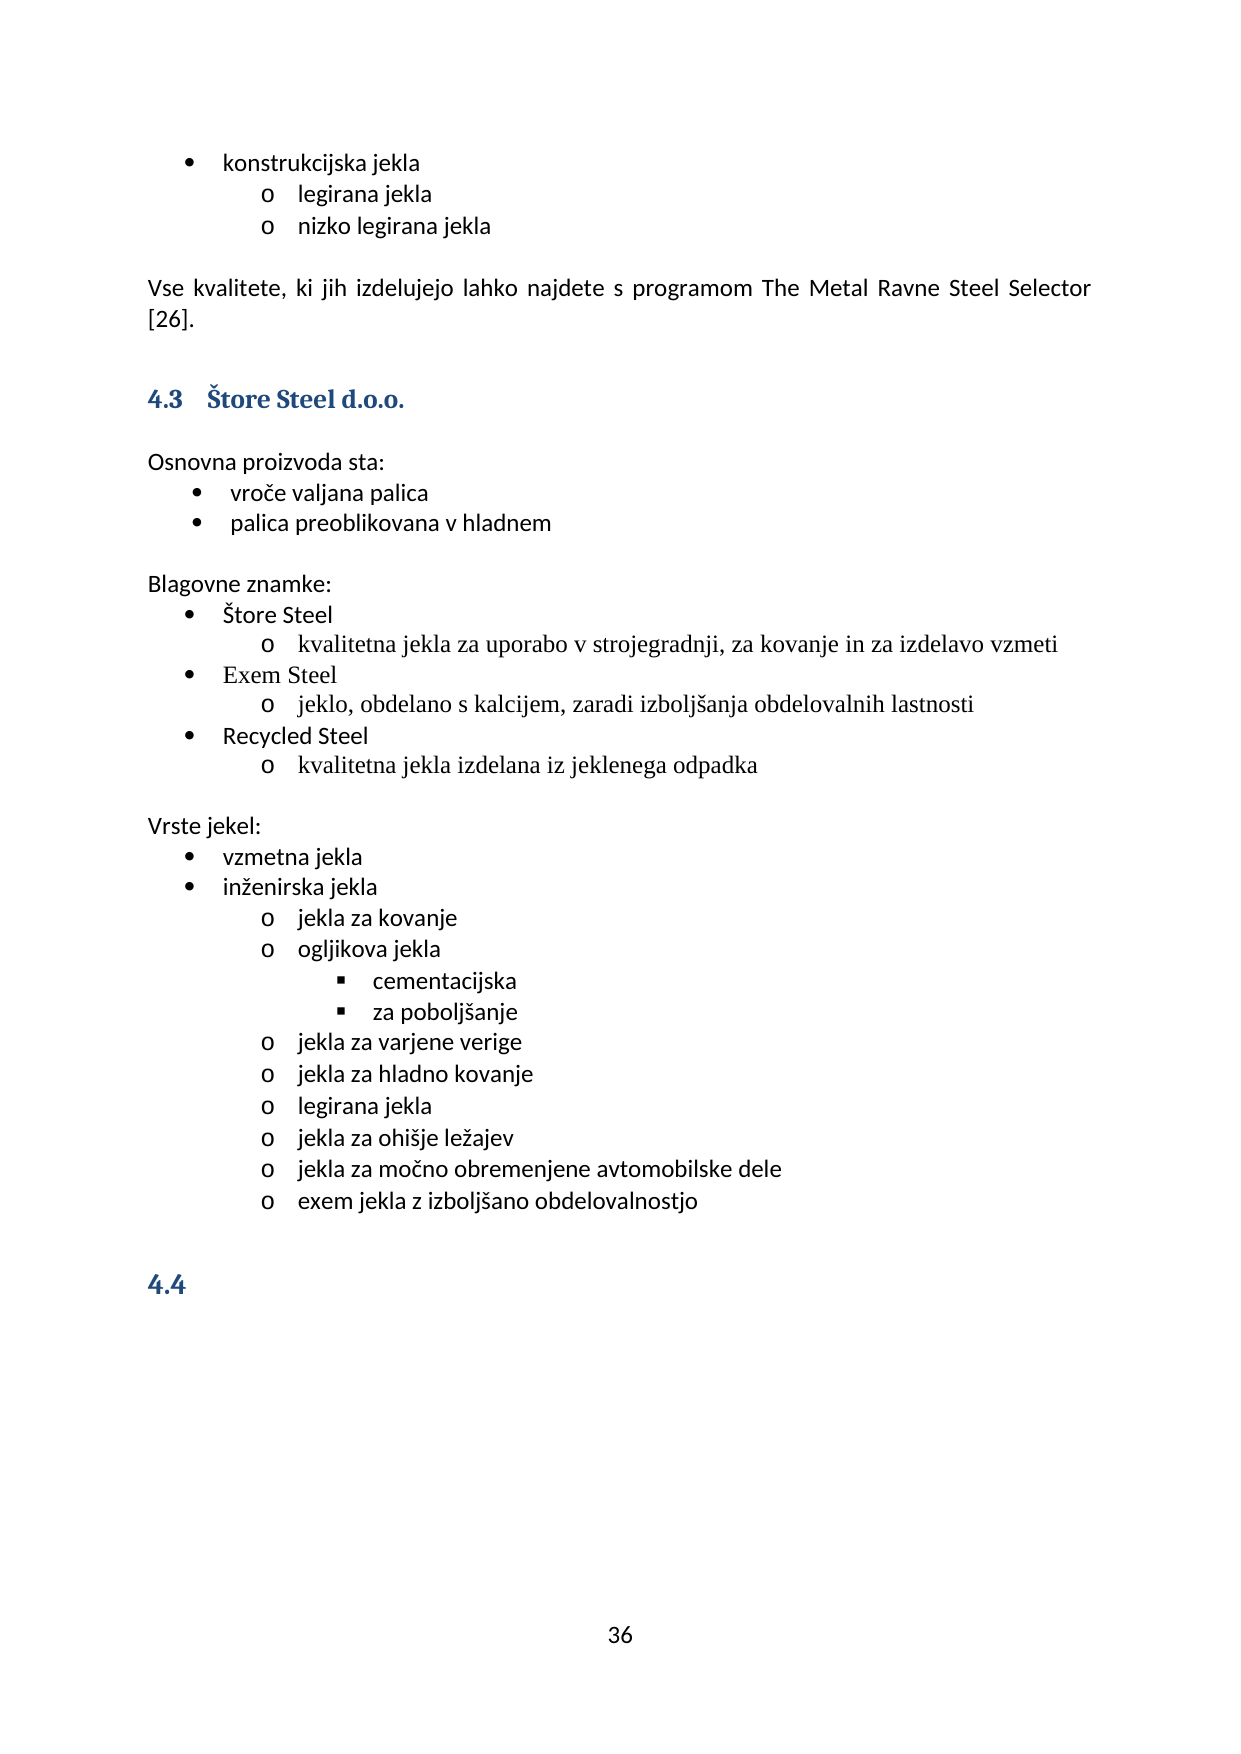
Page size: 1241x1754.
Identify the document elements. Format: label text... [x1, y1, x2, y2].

text Blagovne znamke: [148, 568, 1093, 599]
list vroče valjana palica [193, 477, 1093, 507]
list kvalitetna jekla za uporabo v strojegradnji, za kovanje in za izdelavo vzmeti [260, 629, 1093, 660]
list Exem Steel [185, 660, 1093, 689]
list jekla za hladno kovanje [260, 1058, 1093, 1090]
list kvalitetna jekla izdelana iz jeklenega odpadka [260, 750, 1093, 781]
text Vrste jekel: [148, 810, 1093, 841]
list konstrukcijska jekla [185, 148, 1093, 178]
subtitle Štore Steel d.o.o. [148, 384, 1093, 416]
list za poboljšanje [335, 996, 1093, 1026]
list legirana jekla [260, 178, 1093, 210]
list inženirska jekla [185, 871, 1093, 902]
list ogljikova jekla [260, 934, 1093, 965]
list jekla za ohišje ležajev [260, 1122, 1093, 1153]
text Osnovna proizvoda sta: [148, 446, 1093, 477]
list jekla za varjene verige [260, 1026, 1093, 1058]
list legirana jekla [260, 1090, 1093, 1122]
list palica preoblikovana v hladnem [193, 507, 1093, 538]
text Vse kvalitete, ki jih izdelujejo lahko najdete s programom The Metal Ravne Steel Selector [26]. [148, 272, 1093, 333]
list jekla za močno obremenjene avtomobilske dele [260, 1153, 1093, 1185]
list Štore Steel [185, 599, 1093, 629]
list Recycled Steel [185, 720, 1093, 750]
list jekla za kovanje [260, 902, 1093, 934]
list vzmetna jekla [185, 841, 1093, 871]
list cementacijska [335, 965, 1093, 996]
list jeklo, obdelano s kalcijem, zaradi izboljšanja obdelovalnih lastnosti [260, 689, 1093, 720]
list exem jekla z izboljšano obdelovalnostjo [260, 1185, 1093, 1217]
list nizko legirana jekla [260, 210, 1093, 242]
